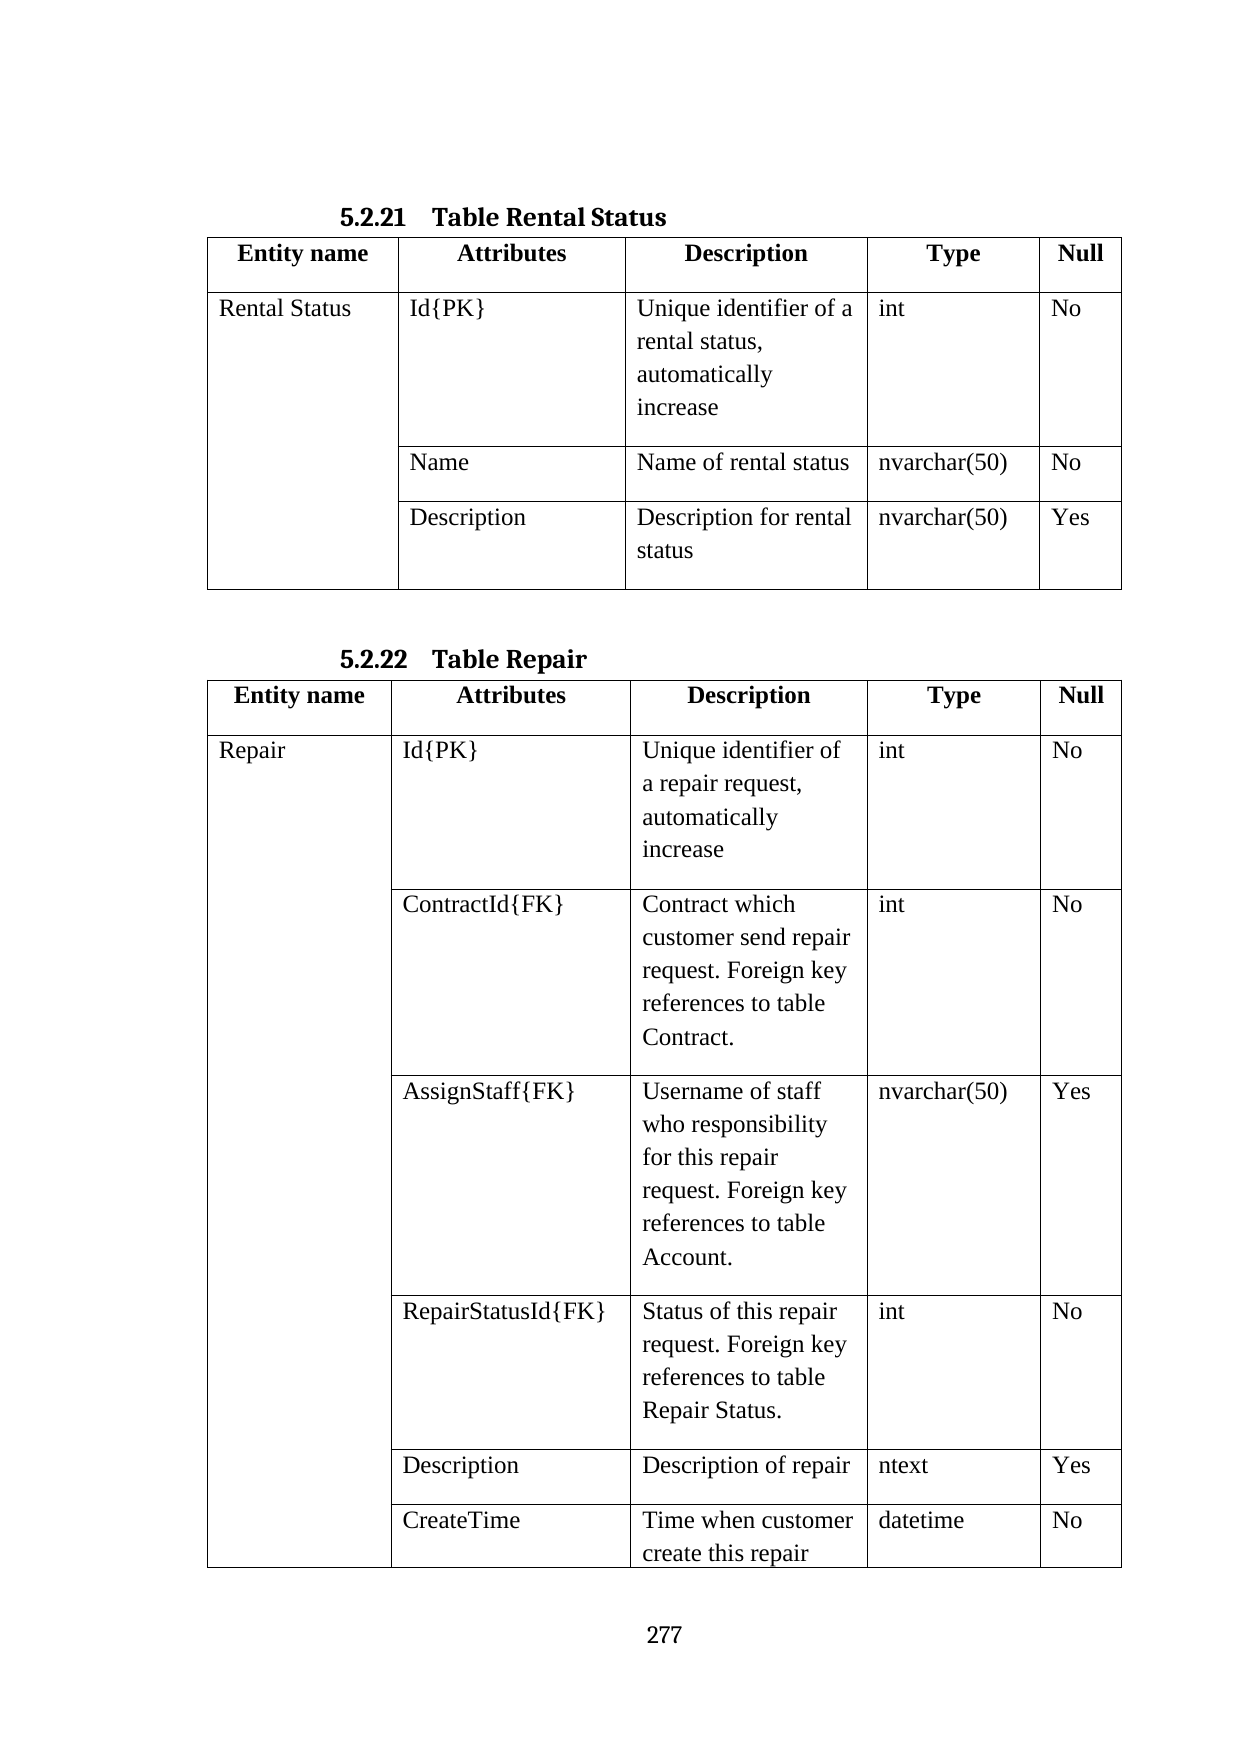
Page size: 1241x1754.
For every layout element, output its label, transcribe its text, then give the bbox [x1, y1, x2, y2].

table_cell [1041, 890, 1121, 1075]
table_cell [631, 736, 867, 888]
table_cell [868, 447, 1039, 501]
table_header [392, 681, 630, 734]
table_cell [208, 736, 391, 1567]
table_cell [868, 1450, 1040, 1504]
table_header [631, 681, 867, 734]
subtitle Table Repair [340, 644, 1122, 675]
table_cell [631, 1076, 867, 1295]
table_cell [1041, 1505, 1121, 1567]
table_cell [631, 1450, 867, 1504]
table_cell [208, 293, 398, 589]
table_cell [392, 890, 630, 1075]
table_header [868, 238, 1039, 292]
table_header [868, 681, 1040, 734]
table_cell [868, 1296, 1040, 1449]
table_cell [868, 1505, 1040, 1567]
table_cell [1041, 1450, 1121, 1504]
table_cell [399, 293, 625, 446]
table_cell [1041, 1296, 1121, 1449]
subtitle Table Rental Status [340, 202, 1122, 233]
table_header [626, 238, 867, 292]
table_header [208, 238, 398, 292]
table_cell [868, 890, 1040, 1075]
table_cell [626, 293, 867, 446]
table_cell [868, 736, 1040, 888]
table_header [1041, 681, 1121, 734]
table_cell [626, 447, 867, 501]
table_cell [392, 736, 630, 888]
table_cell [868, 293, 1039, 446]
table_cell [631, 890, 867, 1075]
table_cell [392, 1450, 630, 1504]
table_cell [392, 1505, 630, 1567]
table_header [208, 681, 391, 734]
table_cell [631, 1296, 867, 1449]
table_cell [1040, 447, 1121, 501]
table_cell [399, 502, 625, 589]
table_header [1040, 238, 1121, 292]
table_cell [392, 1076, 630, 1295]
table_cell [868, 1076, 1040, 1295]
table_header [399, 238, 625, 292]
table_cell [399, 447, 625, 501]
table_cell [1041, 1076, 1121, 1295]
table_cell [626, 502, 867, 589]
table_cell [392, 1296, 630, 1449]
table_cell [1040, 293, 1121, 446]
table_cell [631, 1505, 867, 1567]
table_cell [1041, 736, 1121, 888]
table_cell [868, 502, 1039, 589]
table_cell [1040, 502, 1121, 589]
